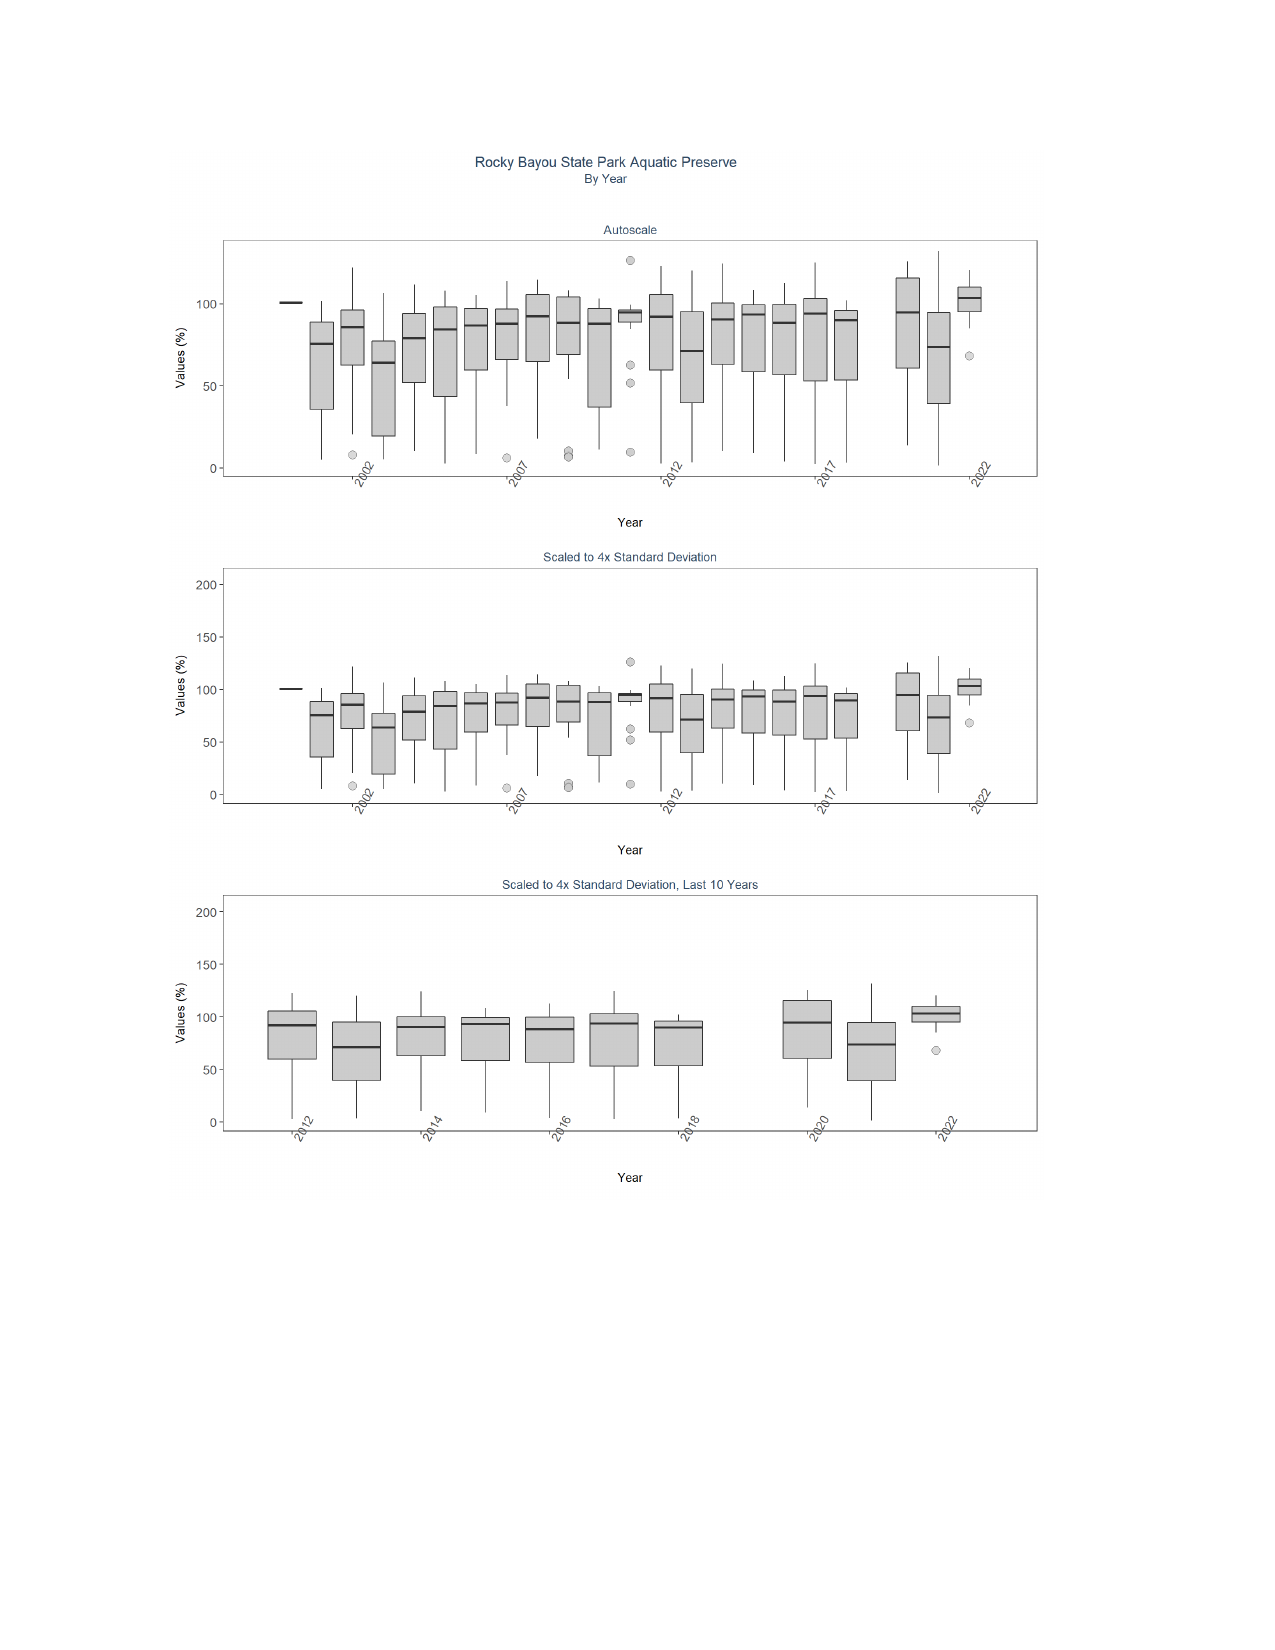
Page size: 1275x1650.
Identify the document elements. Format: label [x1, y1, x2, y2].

picture [168, 150, 1044, 1200]
